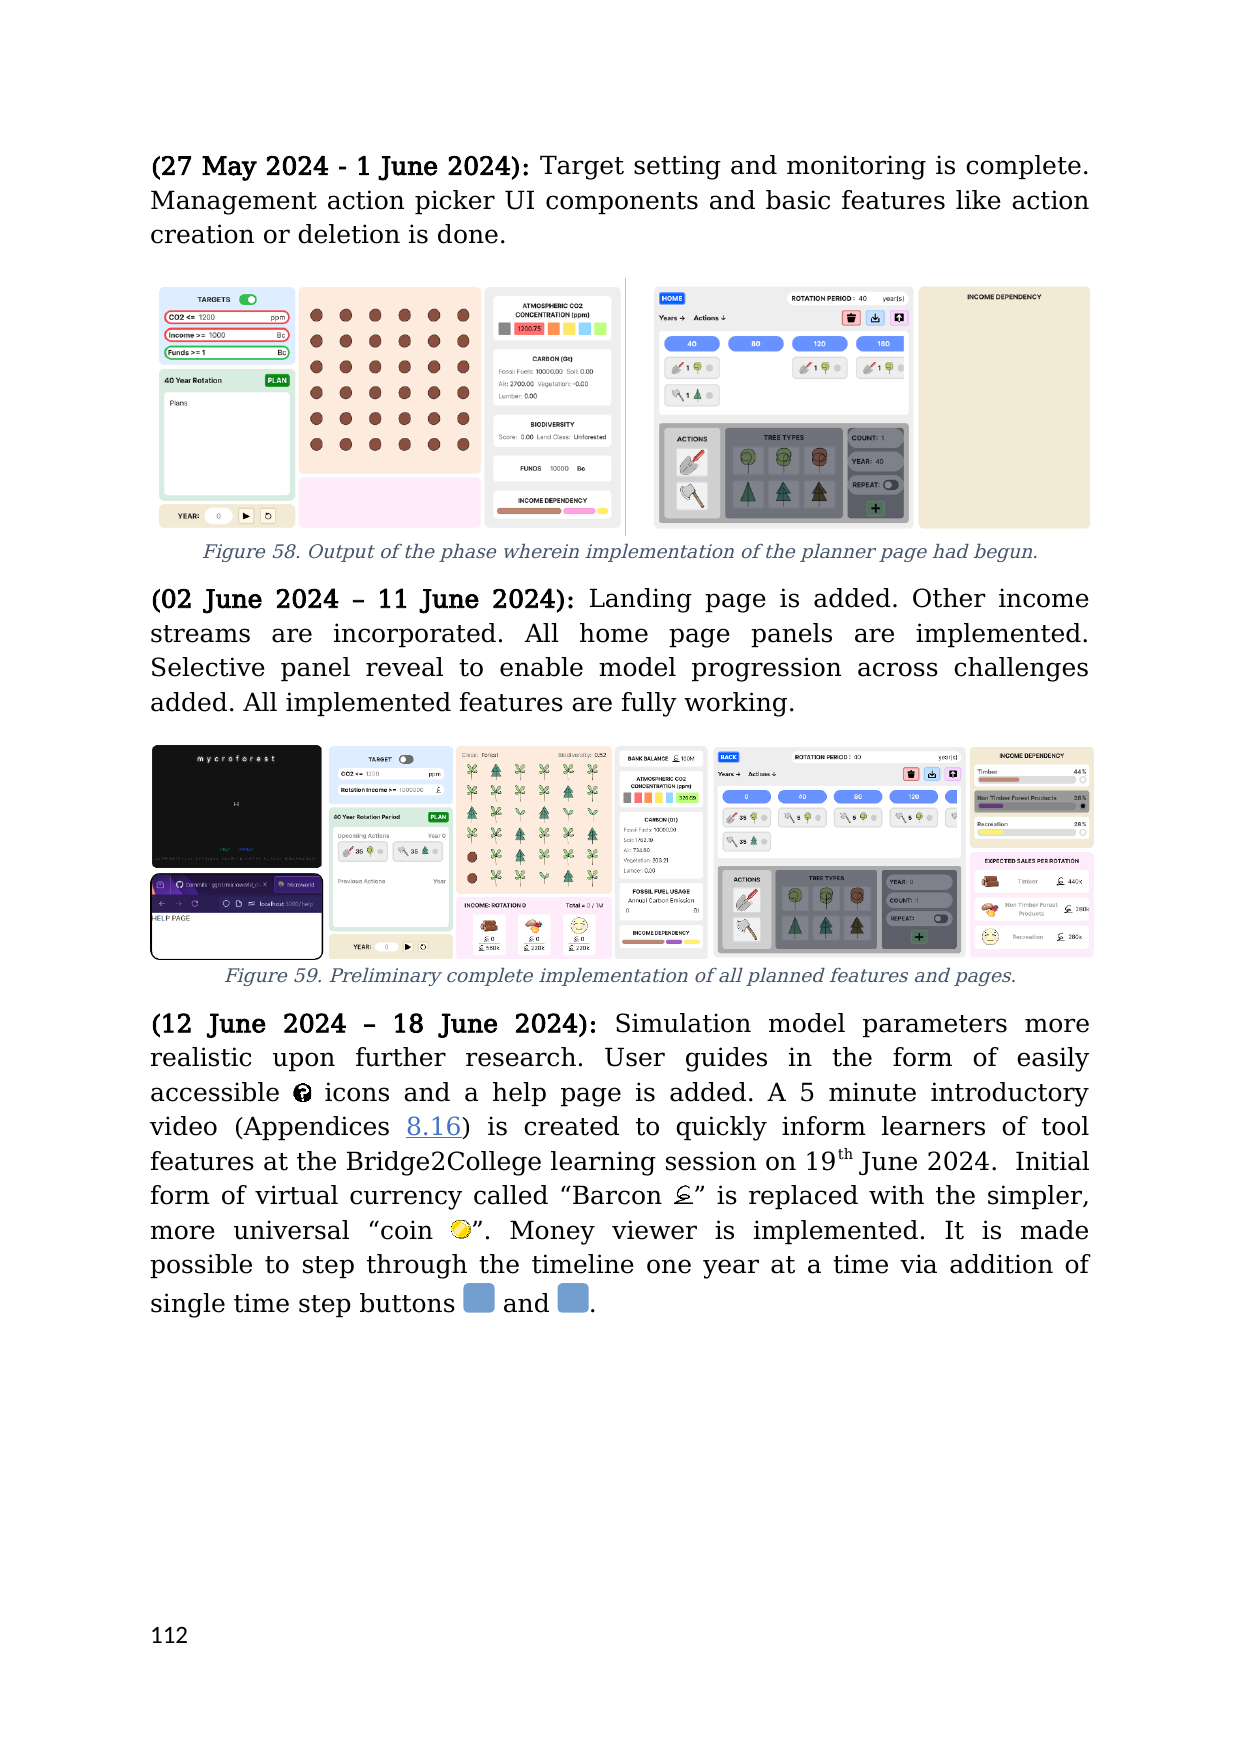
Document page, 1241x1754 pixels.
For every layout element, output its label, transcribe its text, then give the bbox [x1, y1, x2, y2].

picture [451, 1219, 471, 1239]
text (02 June 2024 – 11 June 2024): Landing page is added. Other income streams are incorporated. All home page panels are implemented. Selective panel reveal to enable model progression across challenges added. All implemented features are fully working. [150, 583, 1090, 716]
picture [673, 1184, 694, 1205]
text (27 May 2024 - 1 June 2024): Target setting and monitoring is complete. Management action picker UI components and basic features like action creation or deletion is done. [150, 150, 1090, 249]
picture [293, 1083, 312, 1102]
picture [150, 745, 1095, 960]
text Figure 58. Output of the phase wherein implementation of the planner page had begun. [150, 539, 1090, 562]
text Figure 59. Preliminary complete implementation of all planned features and pages. [150, 964, 1090, 987]
text (12 June 2024 – 18 June 2024): Simulation model parameters more realistic upon further research. User guides in the form of easily accessible icons and a help page is added. A 5 minute introductory video (Appendices 8.16) is created to quickly inform learners of tool features at the Bridge2College learning session on 19th June 2024. Initial form of virtual currency called “Barcon ” is replaced with the simpler, more universal “coin ”. Money viewer is implemented. It is made possible to step through the timeline one year at a time via addition of single time step buttons and . [150, 1007, 1090, 1318]
picture [150, 278, 1095, 536]
